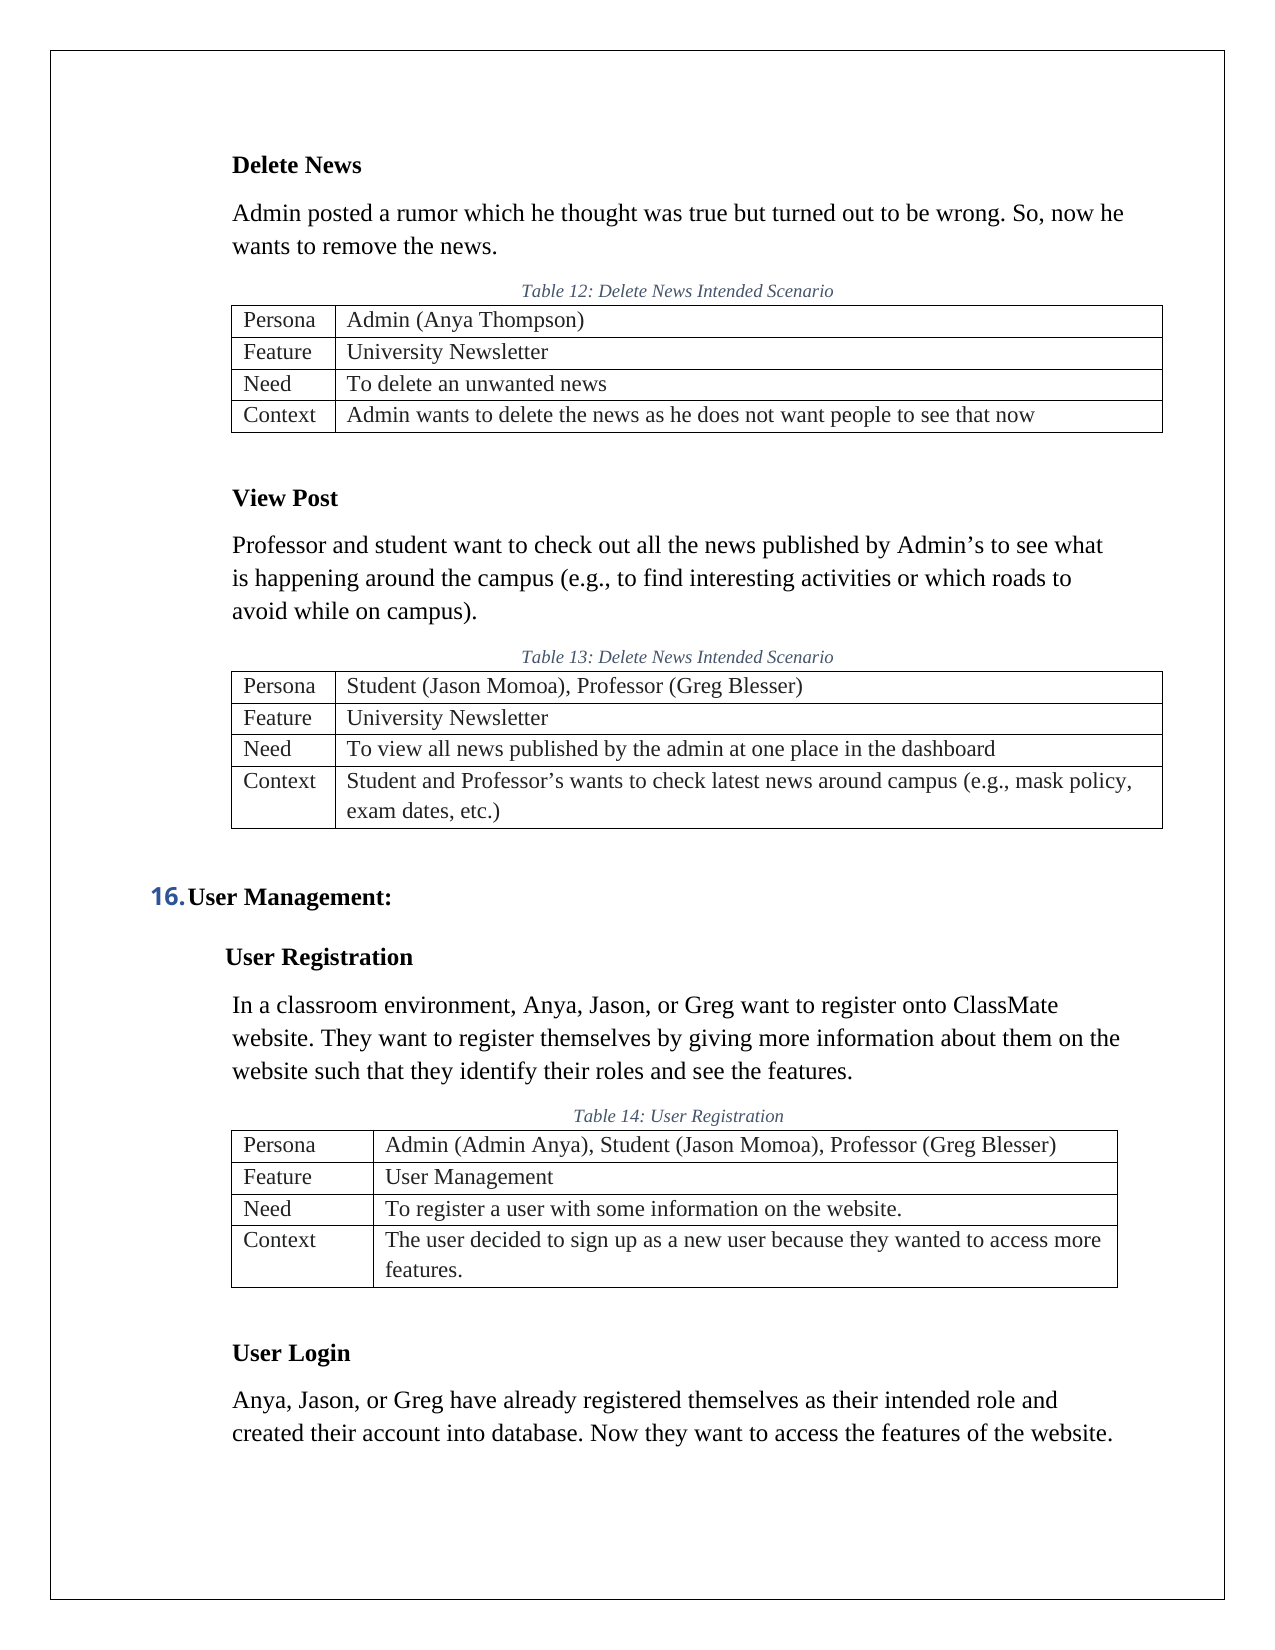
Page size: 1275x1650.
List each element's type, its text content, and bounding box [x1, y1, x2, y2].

subtitle View Post [187, 483, 1125, 511]
table_cell Context [232, 1226, 373, 1287]
table_cell Feature [232, 704, 335, 734]
table_header Admin (Admin Anya), Student (Jason Momoa), Professor (Greg Blesser) [374, 1131, 1117, 1162]
table_cell The user decided to sign up as a new user because they wanted to access more features. [374, 1226, 1117, 1287]
text Anya, Jason, or Greg have already registered themselves as their intended role and created their account into database. Now they want to access the features of the website. [232, 1386, 1125, 1447]
table_cell Feature [232, 338, 335, 368]
table_cell Need [232, 1195, 373, 1225]
table_cell Feature [232, 1163, 373, 1193]
text Table 12: Delete News Intended Scenario [232, 280, 1125, 302]
table_cell To delete an unwanted news [336, 370, 1162, 400]
table_cell To view all news published by the admin at one place in the dashboard [336, 735, 1162, 766]
table_cell Admin wants to delete the news as he does not want people to see that now [336, 401, 1162, 432]
text Table 13: Delete News Intended Scenario [232, 646, 1125, 668]
table_header Persona [232, 1131, 373, 1162]
table_cell User Management [374, 1163, 1117, 1193]
subtitle User Management: [150, 878, 1125, 912]
table_cell Context [232, 767, 335, 828]
table_cell Need [232, 735, 335, 766]
table_cell Need [232, 370, 335, 400]
list In a classroom environment, Anya, Jason, or Greg want to register onto ClassMate website. They want to register themselves by giving more information about them on the website such that they identify their roles and see the features. [232, 990, 1125, 1084]
table_header Persona [232, 306, 335, 337]
table_header Persona [232, 672, 335, 702]
table_cell Student and Professor’s wants to check latest news around campus (e.g., mask policy, exam dates, etc.) [336, 767, 1162, 828]
table_cell University Newsletter [336, 338, 1162, 368]
subtitle Delete News [187, 150, 1125, 179]
text Table 14: User Registration [232, 1105, 1125, 1127]
subtitle User Login [187, 1338, 1125, 1367]
table_header Student (Jason Momoa), Professor (Greg Blesser) [336, 672, 1162, 702]
table_cell Context [232, 401, 335, 432]
subtitle User Registration [187, 942, 1125, 971]
table_cell To register a user with some information on the website. [374, 1195, 1117, 1225]
table_header Admin (Anya Thompson) [336, 306, 1162, 337]
list Admin posted a rumor which he thought was true but turned out to be wrong. So, now he wants to remove the news. [232, 198, 1125, 259]
table_cell University Newsletter [336, 704, 1162, 734]
list Professor and student want to check out all the news published by Admin’s to see what is happening around the campus (e.g., to find interesting activities or which roads to avoid while on campus). [232, 530, 1125, 625]
